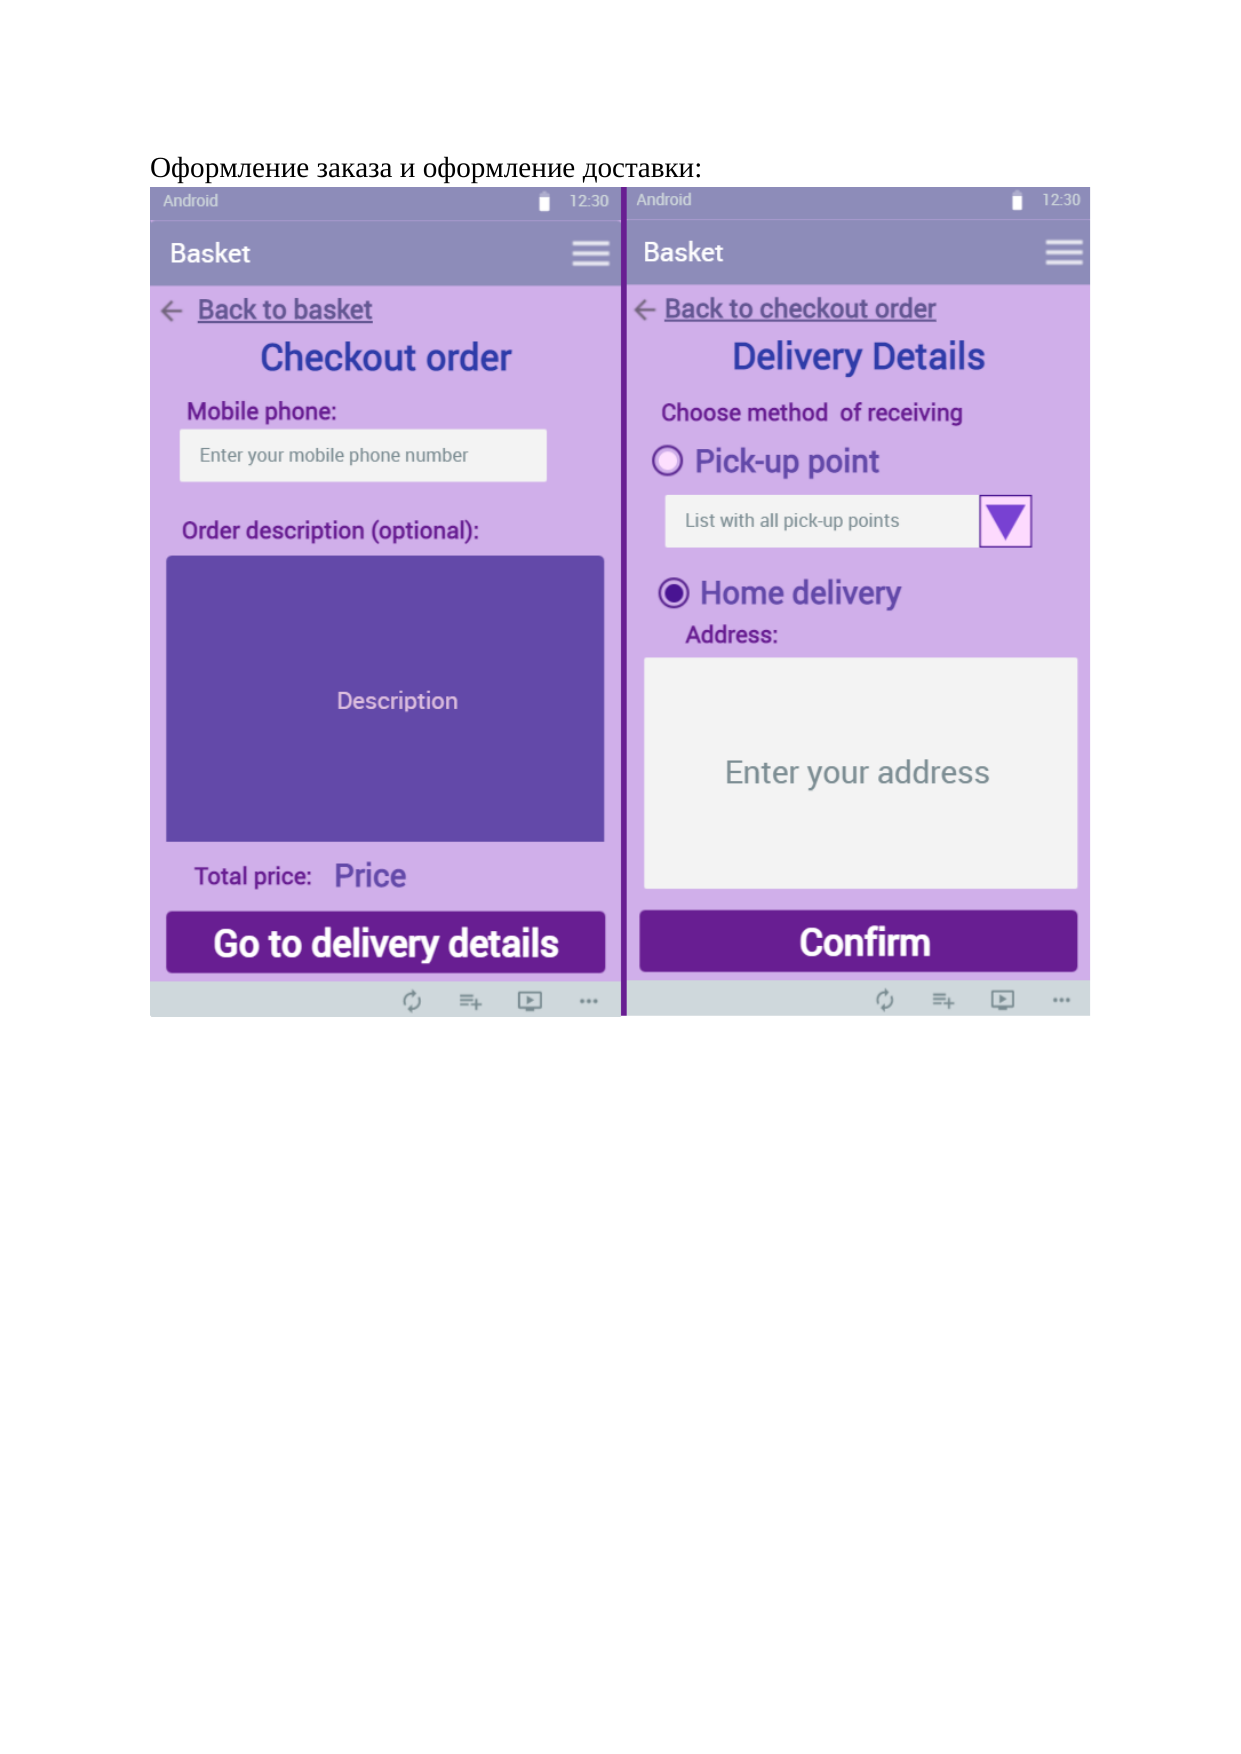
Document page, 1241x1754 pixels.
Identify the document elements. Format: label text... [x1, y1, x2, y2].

text Оформление заказа и оформление доставки: [150, 150, 1090, 187]
picture [150, 187, 1091, 1017]
